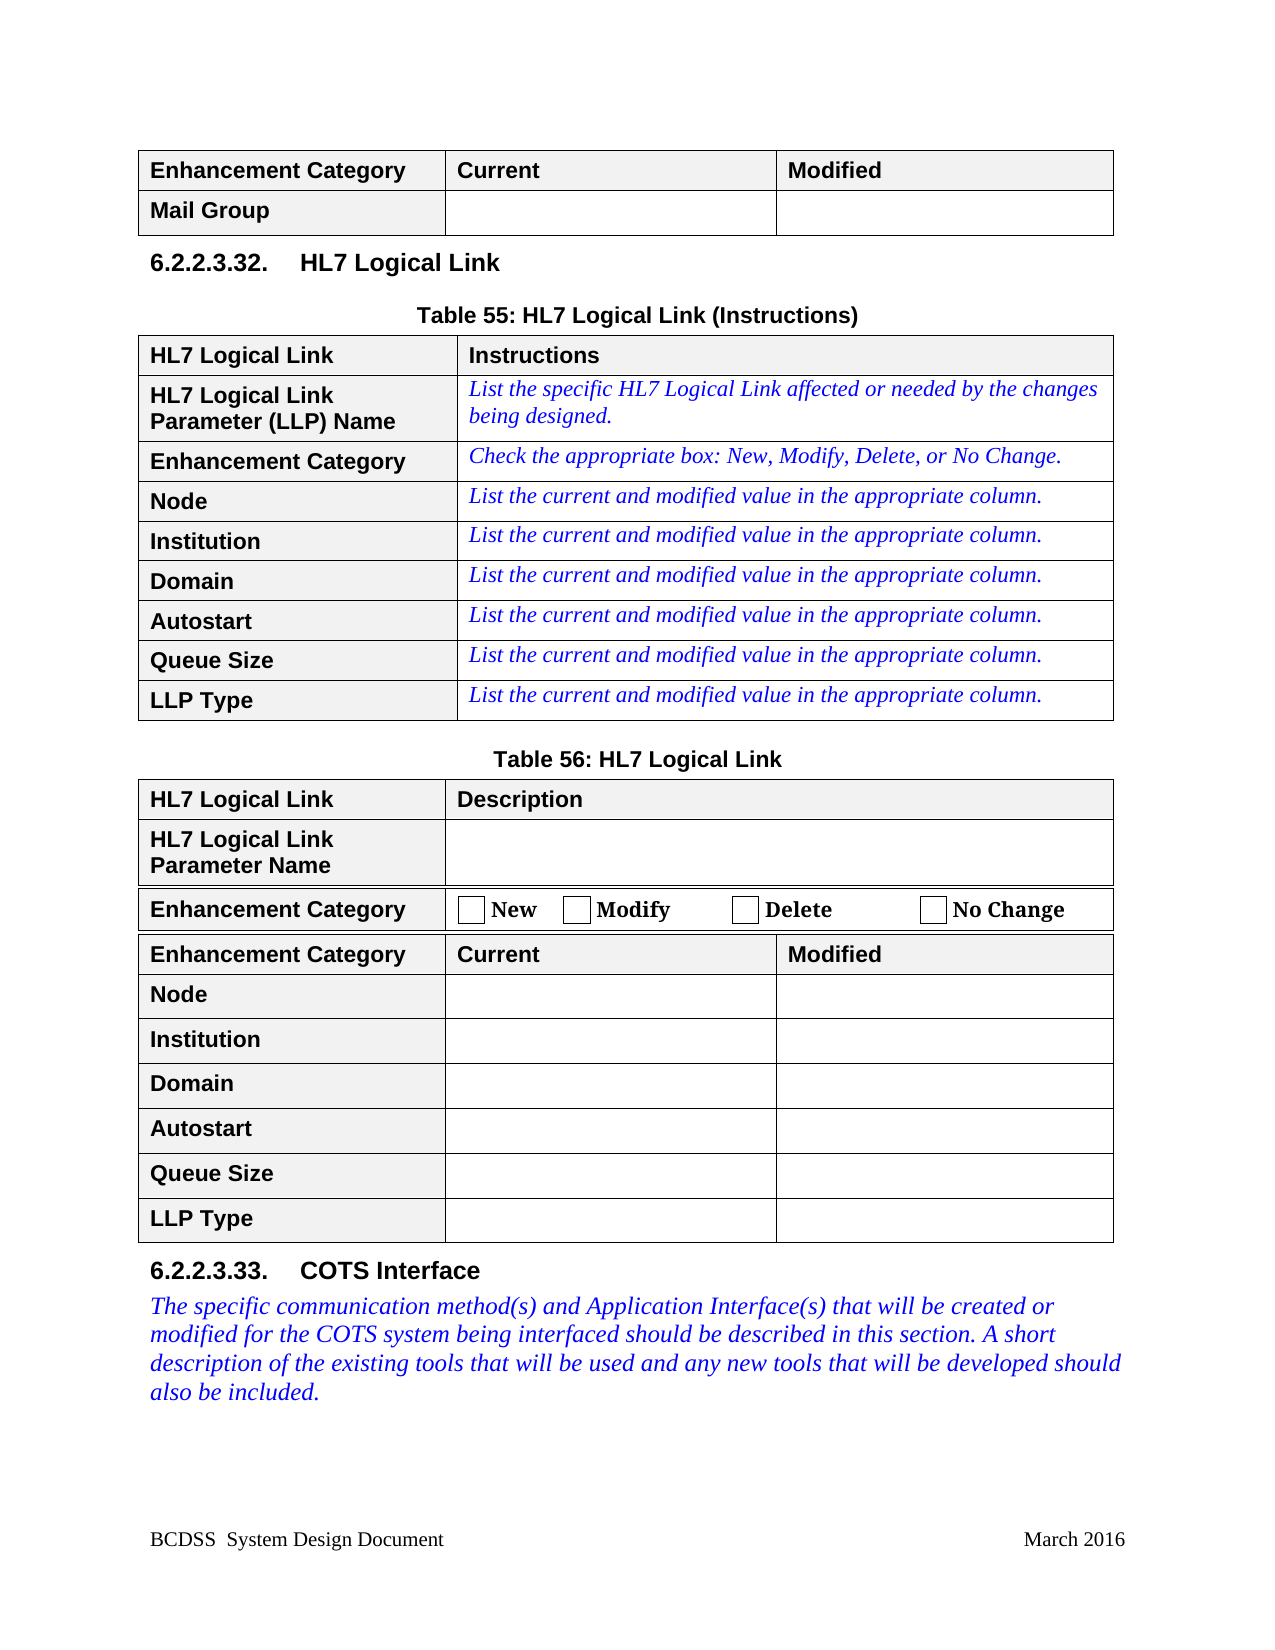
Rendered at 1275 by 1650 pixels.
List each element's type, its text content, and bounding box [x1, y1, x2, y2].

table_cell LLP Type [139, 1199, 445, 1242]
table_header Description [446, 780, 1113, 818]
table_cell [446, 191, 776, 235]
text Table 56: HL7 Logical Link [150, 746, 1125, 772]
table_cell [777, 1199, 1113, 1242]
table_cell [777, 975, 1113, 1018]
table_cell [777, 1064, 1113, 1108]
table_cell Node [139, 482, 457, 521]
table_header HL7 Logical Link [139, 336, 457, 374]
table_cell LLP Type [139, 681, 457, 720]
table_cell Queue Size [139, 1154, 445, 1197]
table_cell [777, 1154, 1113, 1197]
table_cell Enhancement Category [139, 442, 457, 481]
table_cell [446, 820, 1113, 885]
table_cell Domain [139, 561, 457, 600]
table_header Modified [777, 151, 1113, 190]
table_header Instructions [458, 336, 1113, 374]
table_cell Domain [139, 1064, 445, 1108]
table_cell List the current and modified value in the appropriate column. [458, 482, 1113, 521]
table_cell Queue Size [139, 641, 457, 680]
table_cell [446, 1154, 776, 1197]
table_cell [777, 191, 1113, 235]
table_cell [446, 1064, 776, 1108]
table_cell [446, 1109, 776, 1153]
table_header HL7 Logical Link [139, 780, 445, 818]
table_cell [446, 1199, 776, 1242]
table_header Current [446, 935, 776, 973]
table_cell List the current and modified value in the appropriate column. [458, 641, 1113, 680]
text The specific communication method(s) and Application Interface(s) that will be created or modified for the COTS system being interfaced should be described in this section. A short description of the existing tools that will be used and any new tools that will be developed should also be included. [150, 1291, 1125, 1406]
table_header Enhancement Category [139, 151, 445, 190]
table_cell Node [139, 975, 445, 1018]
table_header Delete [720, 889, 907, 930]
table_cell [777, 1109, 1113, 1153]
table_cell Mail Group [139, 191, 445, 235]
subtitle HL7 Logical Link [150, 248, 1125, 277]
table_cell [446, 1019, 776, 1063]
table_cell HL7 Logical Link Parameter (LLP) Name [139, 376, 457, 441]
table_cell List the specific HL7 Logical Link affected or needed by the changes being designed. [458, 376, 1113, 441]
table_header New [446, 889, 551, 930]
table_header No Change [908, 889, 1113, 930]
table_header Current [446, 151, 776, 190]
table_header Enhancement Category [139, 889, 445, 930]
table_cell Autostart [139, 1109, 445, 1153]
table_header Modify [551, 889, 720, 930]
table_header Enhancement Category [139, 935, 445, 973]
table_cell Autostart [139, 601, 457, 640]
table_cell List the current and modified value in the appropriate column. [458, 681, 1113, 720]
table_cell [777, 1019, 1113, 1063]
table_header Modified [777, 935, 1113, 973]
table_cell List the current and modified value in the appropriate column. [458, 561, 1113, 600]
table_cell List the current and modified value in the appropriate column. [458, 601, 1113, 640]
text Table 55: HL7 Logical Link (Instructions) [150, 302, 1125, 328]
table_cell HL7 Logical Link Parameter Name [139, 820, 445, 885]
table_cell [446, 975, 776, 1018]
table_cell Institution [139, 1019, 445, 1063]
table_cell List the current and modified value in the appropriate column. [458, 522, 1113, 560]
table_cell Institution [139, 522, 457, 560]
subtitle COTS Interface [150, 1256, 1125, 1284]
table_cell Check the appropriate box: New, Modify, Delete, or No Change. [458, 442, 1113, 481]
